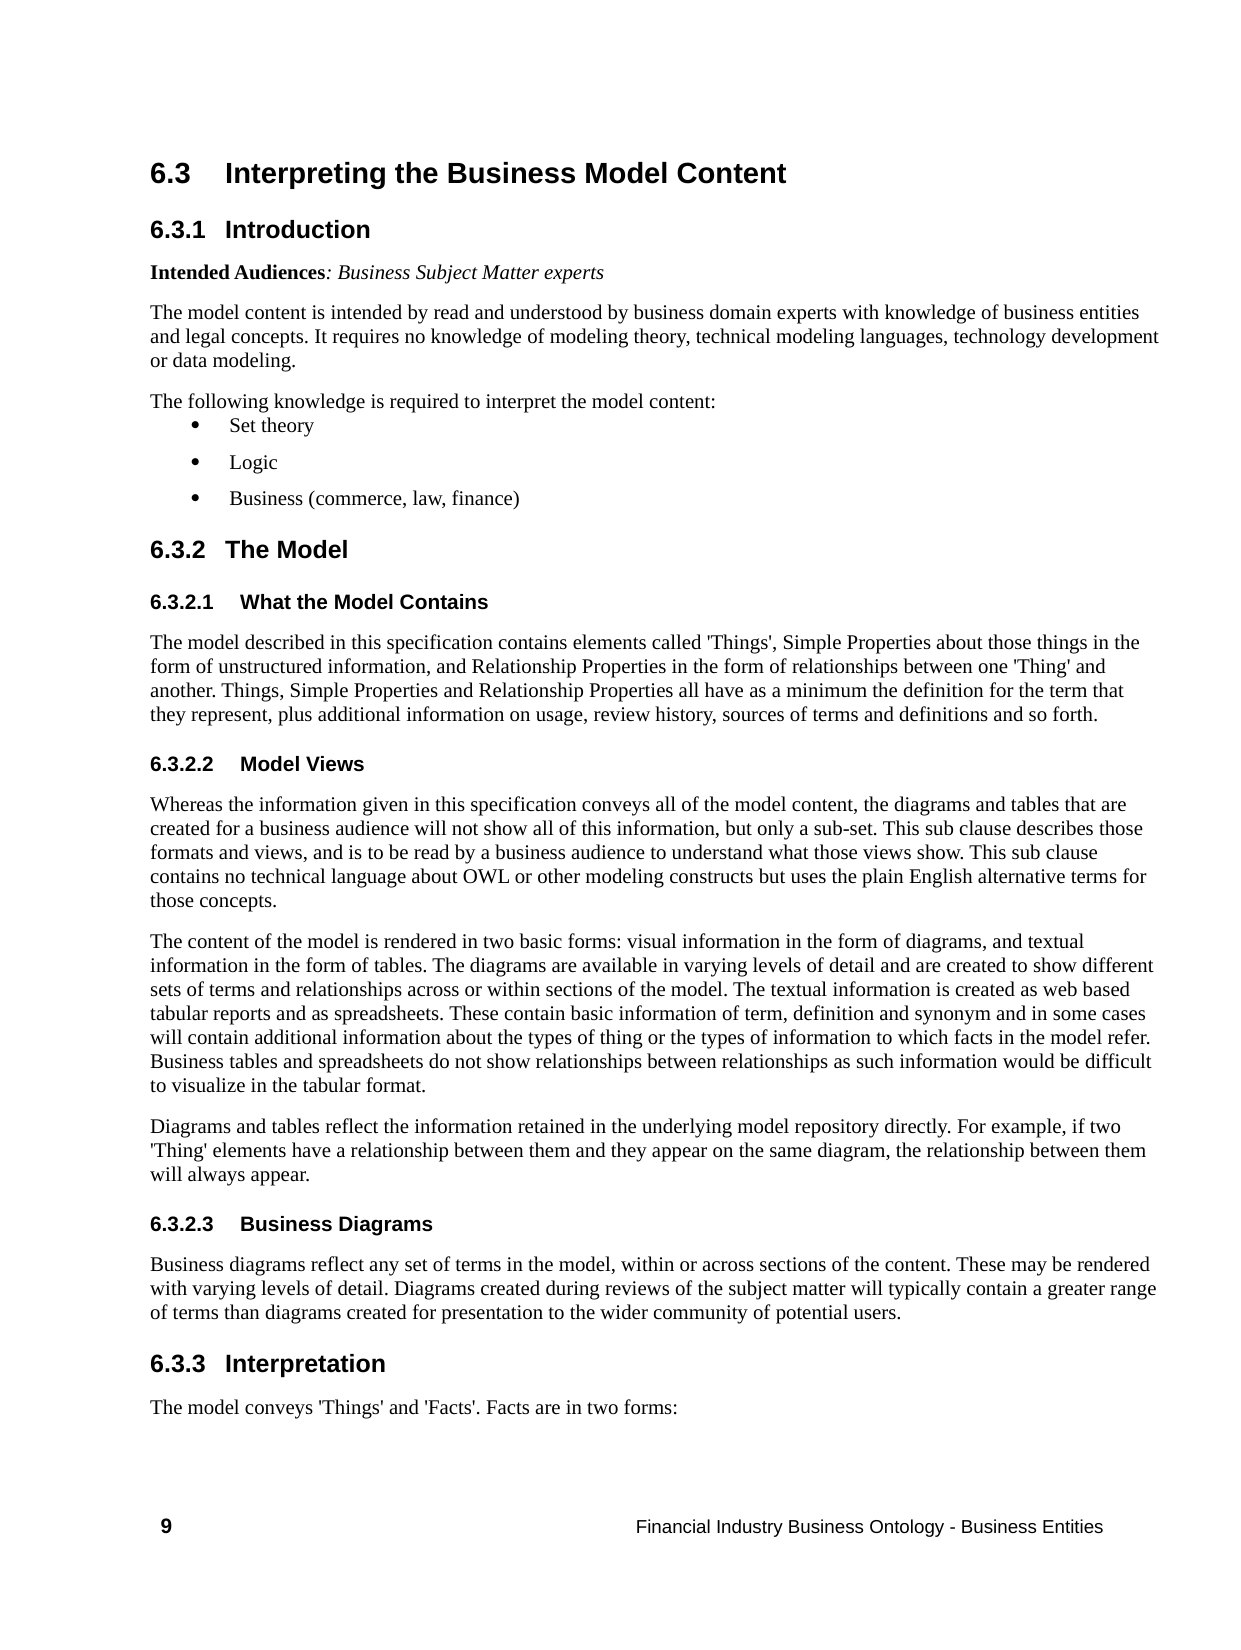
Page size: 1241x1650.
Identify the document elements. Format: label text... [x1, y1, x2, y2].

subtitle 6.3.2.1 What the Model Contains [150, 589, 1165, 613]
list Set theory [192, 413, 1165, 437]
text The following knowledge is required to interpret the model content: [150, 389, 1165, 413]
list Business (commerce, law, finance) [192, 486, 1165, 510]
text The model content is intended by read and understood by business domain experts with knowledge of business entities and legal concepts. It requires no knowledge of modeling theory, technical modeling languages, technology development or data modeling. [150, 300, 1165, 372]
text Diagrams and tables reflect the information retained in the underlying model repository directly. For example, if two 'Thing' elements have a relationship between them and they appear on the same diagram, the relationship between them will always appear. [150, 1114, 1165, 1186]
subtitle 6.3.2.3 Business Diagrams [150, 1211, 1165, 1235]
subtitle 6.3.3 Interpretation [150, 1349, 1165, 1378]
text Intended Audiences: Business Subject Matter experts [150, 260, 1165, 284]
list Logic [192, 449, 1165, 474]
text Whereas the information given in this specification conveys all of the model content, the diagrams and tables that are created for a business audience will not show all of this information, but only a sub-set. This sub clause describes those formats and views, and is to be read by a business audience to understand what those views show. This sub clause contains no technical language about OWL or other modeling constructs but uses the plain English alternative terms for those concepts. [150, 792, 1165, 912]
text Business diagrams reflect any set of terms in the model, within or across sections of the content. These may be rendered with varying levels of detail. Diagrams created during reviews of the subject matter will typically contain a greater range of terms than diagrams created for presentation to the wider community of potential users. [150, 1252, 1165, 1324]
subtitle 6.3.1 Introduction [150, 214, 1165, 243]
text The content of the model is rendered in two basic forms: visual information in the form of diagrams, and textual information in the form of tables. The diagrams are available in varying levels of detail and are created to show different sets of terms and relationships across or within sections of the model. The textual information is created as web based tabular reports and as spreadsheets. These contain basic information of term, definition and synonym and in some cases will contain additional information about the types of thing or the types of information to which facts in the model refer. Business tables and spreadsheets do not show relationships between relationships as such information would be difficult to visualize in the tabular format. [150, 929, 1165, 1097]
text The model conveys 'Things' and 'Facts'. Facts are in two forms: [150, 1395, 1165, 1419]
text The model described in this specification contains elements called 'Things', Simple Properties about those things in the form of unstructured information, and Relationship Properties in the form of relationships between one 'Thing' and another. Things, Simple Properties and Relationship Properties all have as a minimum the definition for the term that they represent, plus additional information on usage, review history, sources of terms and definitions and so forth. [150, 630, 1165, 726]
subtitle 6.3.2.2 Model Views [150, 752, 1165, 776]
subtitle 6.3 Interpreting the Business Model Content [150, 156, 1165, 189]
subtitle 6.3.2 The Model [150, 535, 1165, 564]
